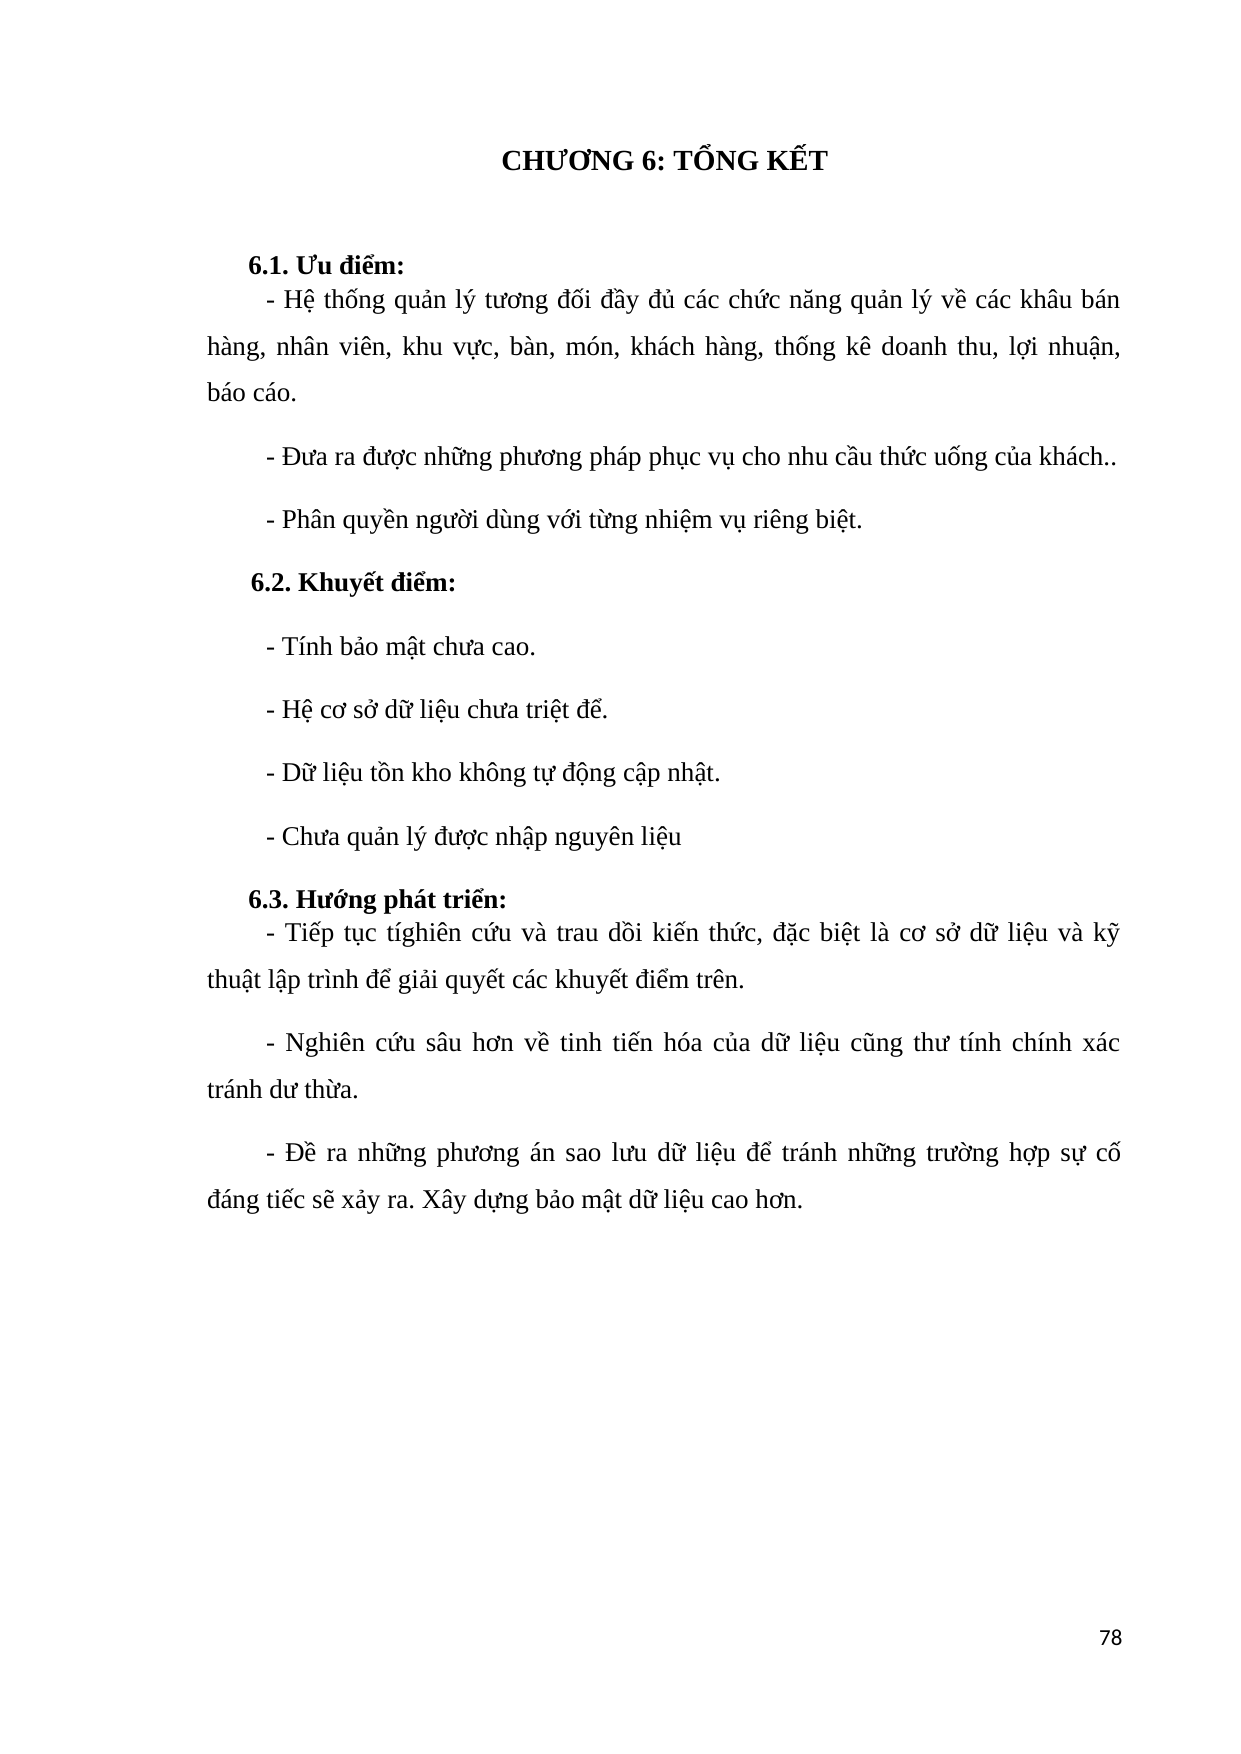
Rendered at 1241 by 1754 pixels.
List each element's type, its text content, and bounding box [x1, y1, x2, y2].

list 6.2. Khuyết điểm: [251, 566, 1122, 597]
text - Tính bảo mật chưa cao. [207, 629, 1122, 661]
subtitle Chương 6: Tổng kết [207, 143, 1122, 177]
text - Đưa ra được những phương pháp phục vụ cho nhu cầu thức uống của khách.. [207, 439, 1122, 471]
text - Đề ra những phương án sao lưu dữ liệu để tránh những trường hợp sự cố đáng tiếc sẽ xảy ra. Xây dựng bảo mật dữ liệu cao hơn. [207, 1136, 1122, 1214]
text - Hệ cơ sở dữ liệu chưa triệt để. [207, 693, 1122, 724]
text - Phân quyền người dùng với từng nhiệm vụ riêng biệt. [207, 503, 1122, 534]
subtitle 6.3. Hướng phát triển: [248, 883, 1122, 914]
text - Hệ thống quản lý tương đối đầy đủ các chức năng quản lý về các khâu bán hàng, nhân viên, khu vực, bàn, món, khách hàng, thống kê doanh thu, lợi nhuận, báo cáo. [207, 283, 1122, 407]
text - Dữ liệu tồn kho không tự động cập nhật. [207, 756, 1122, 787]
subtitle 6.1. Ưu điểm: [248, 249, 1122, 281]
text - Tiếp tục tíghiên cứu và trau dồi kiến thức, đặc biệt là cơ sở dữ liệu và kỹ thuật lập trình để giải quyết các khuyết điểm trên. [207, 916, 1122, 994]
text - Nghiên cứu sâu hơn về tinh tiến hóa của dữ liệu cũng thư tính chính xác tránh dư thừa. [207, 1026, 1122, 1104]
text - Chưa quản lý được nhập nguyên liệu [207, 819, 1122, 851]
